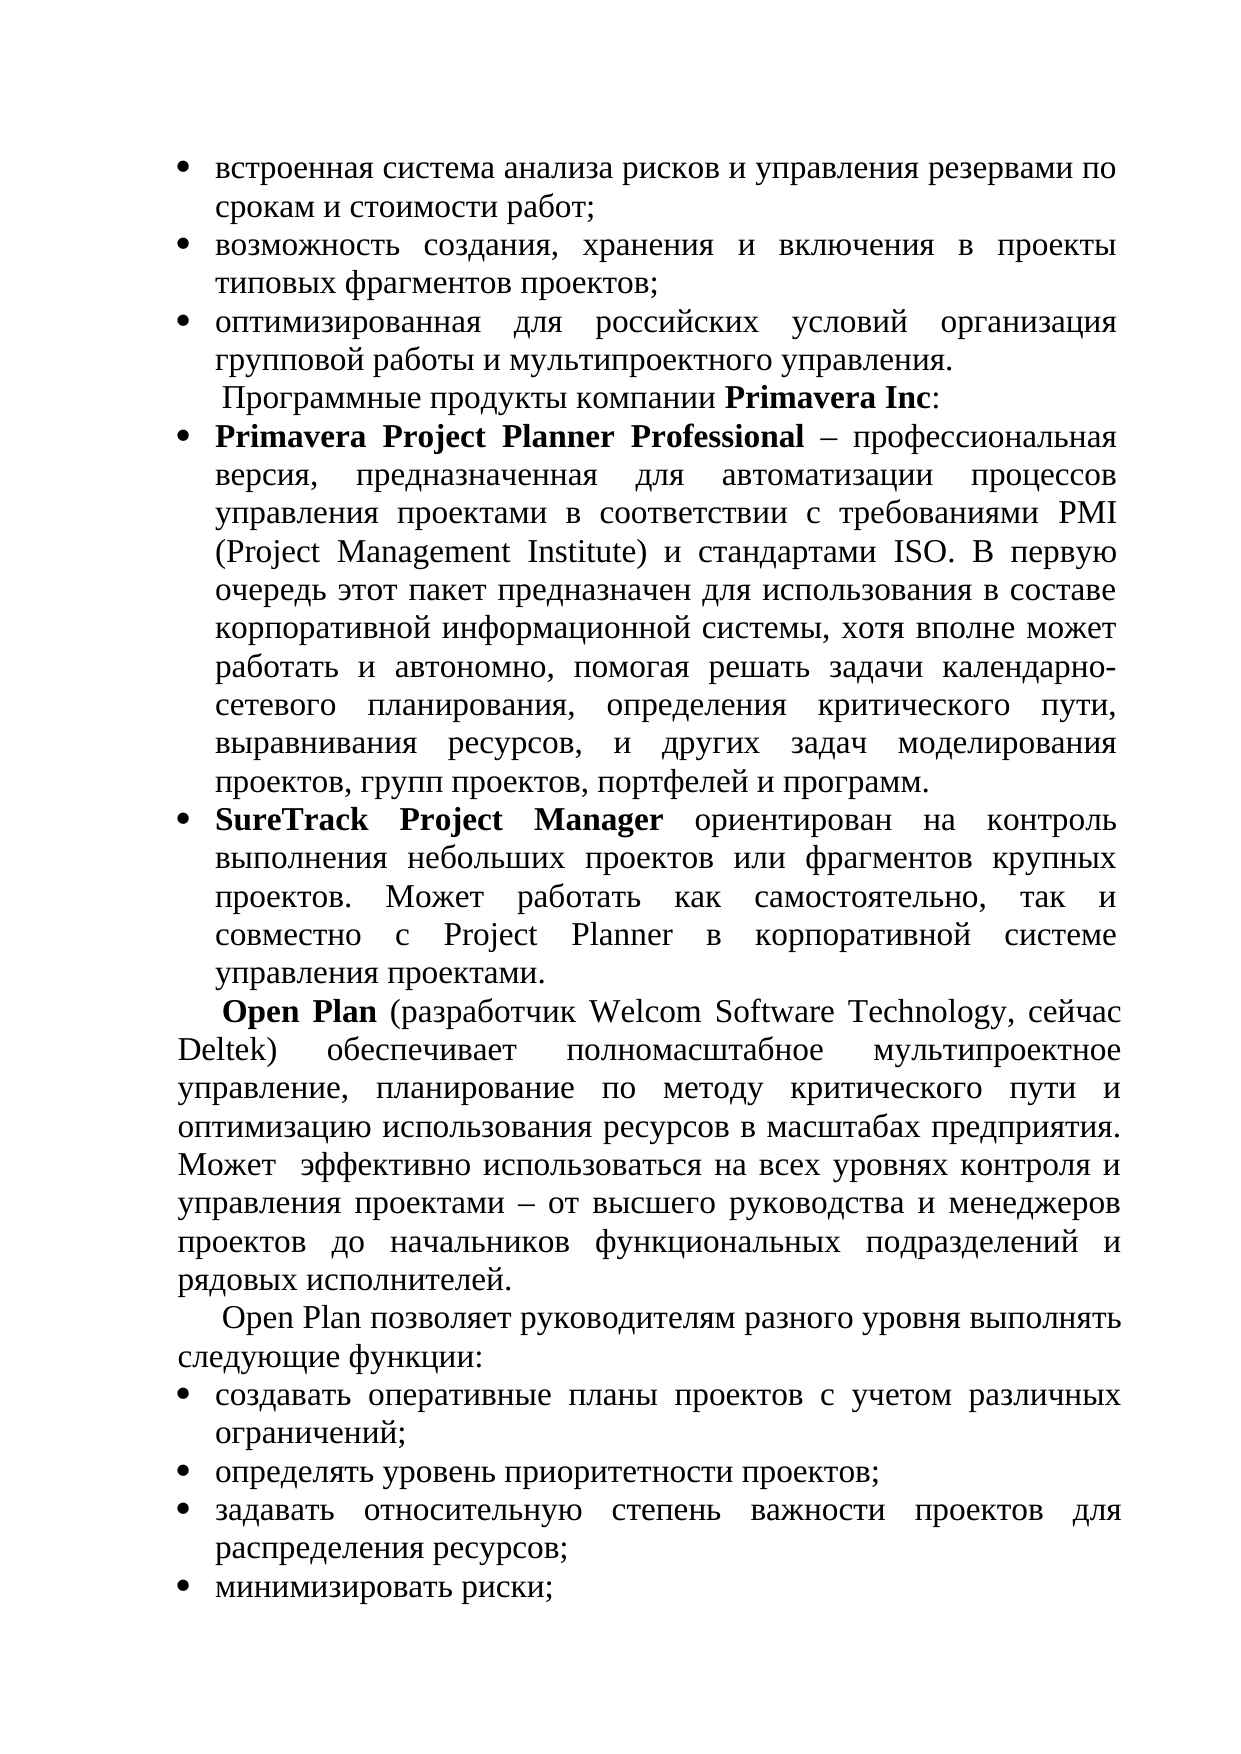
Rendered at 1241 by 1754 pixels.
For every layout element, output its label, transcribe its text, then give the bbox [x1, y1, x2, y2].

text Программные продукты компании Primavera Inc: [177, 378, 1122, 416]
text Open Plan позволяет руководителям разного уровня выполнять следующие функции: [177, 1298, 1122, 1374]
list минимизировать риски; [177, 1566, 1122, 1604]
list определять уровень приоритетности проектов; [177, 1451, 1122, 1489]
list создавать оперативные планы проектов с учетом различных ограничений; [177, 1374, 1122, 1451]
list возможность создания, хранения и включения в проекты типовых фрагментов проектов; [177, 224, 1117, 301]
text Open Plan (разработчик Welcom Software Technology, сейчас Deltek) обеспечивает полномасштабное мультипроектное управление, планирование по методу критического пути и оптимизацию использования ресурсов в масштабах предприятия. Может эффективно использоваться на всех уровнях контроля и управления проектами – от высшего руководства и менеджеров проектов до начальников функциональных подразделений и рядовых исполнителей. [177, 991, 1122, 1298]
list SureTrack Project Manager ориентирован на контроль выполнения небольших проектов или фрагментов крупных проектов. Может работать как самостоятельно, так и совместно с Project Planner в корпоративной системе управления проектами. [177, 799, 1117, 991]
list задавать относительную степень важности проектов для распределения ресурсов; [177, 1489, 1122, 1566]
list Primavera Project Planner Professional – профессиональная версия, предназначенная для автоматизации процессов управления проектами в соответствии с требованиями PMI (Project Management Institute) и стандартами ISO. В первую очередь этот пакет предназначен для использования в составе корпоративной информационной системы, хотя вполне может работать и автономно, помогая решать задачи календарно-сетевого планирования, определения критического пути, выравнивания ресурсов, и других задач моделирования проектов, групп проектов, портфелей и программ. [177, 416, 1117, 799]
list встроенная система анализа рисков и управления резервами по срокам и стоимости работ; [177, 148, 1117, 224]
list оптимизированная для российских условий организация групповой работы и мультипроектного управления. [177, 301, 1117, 378]
